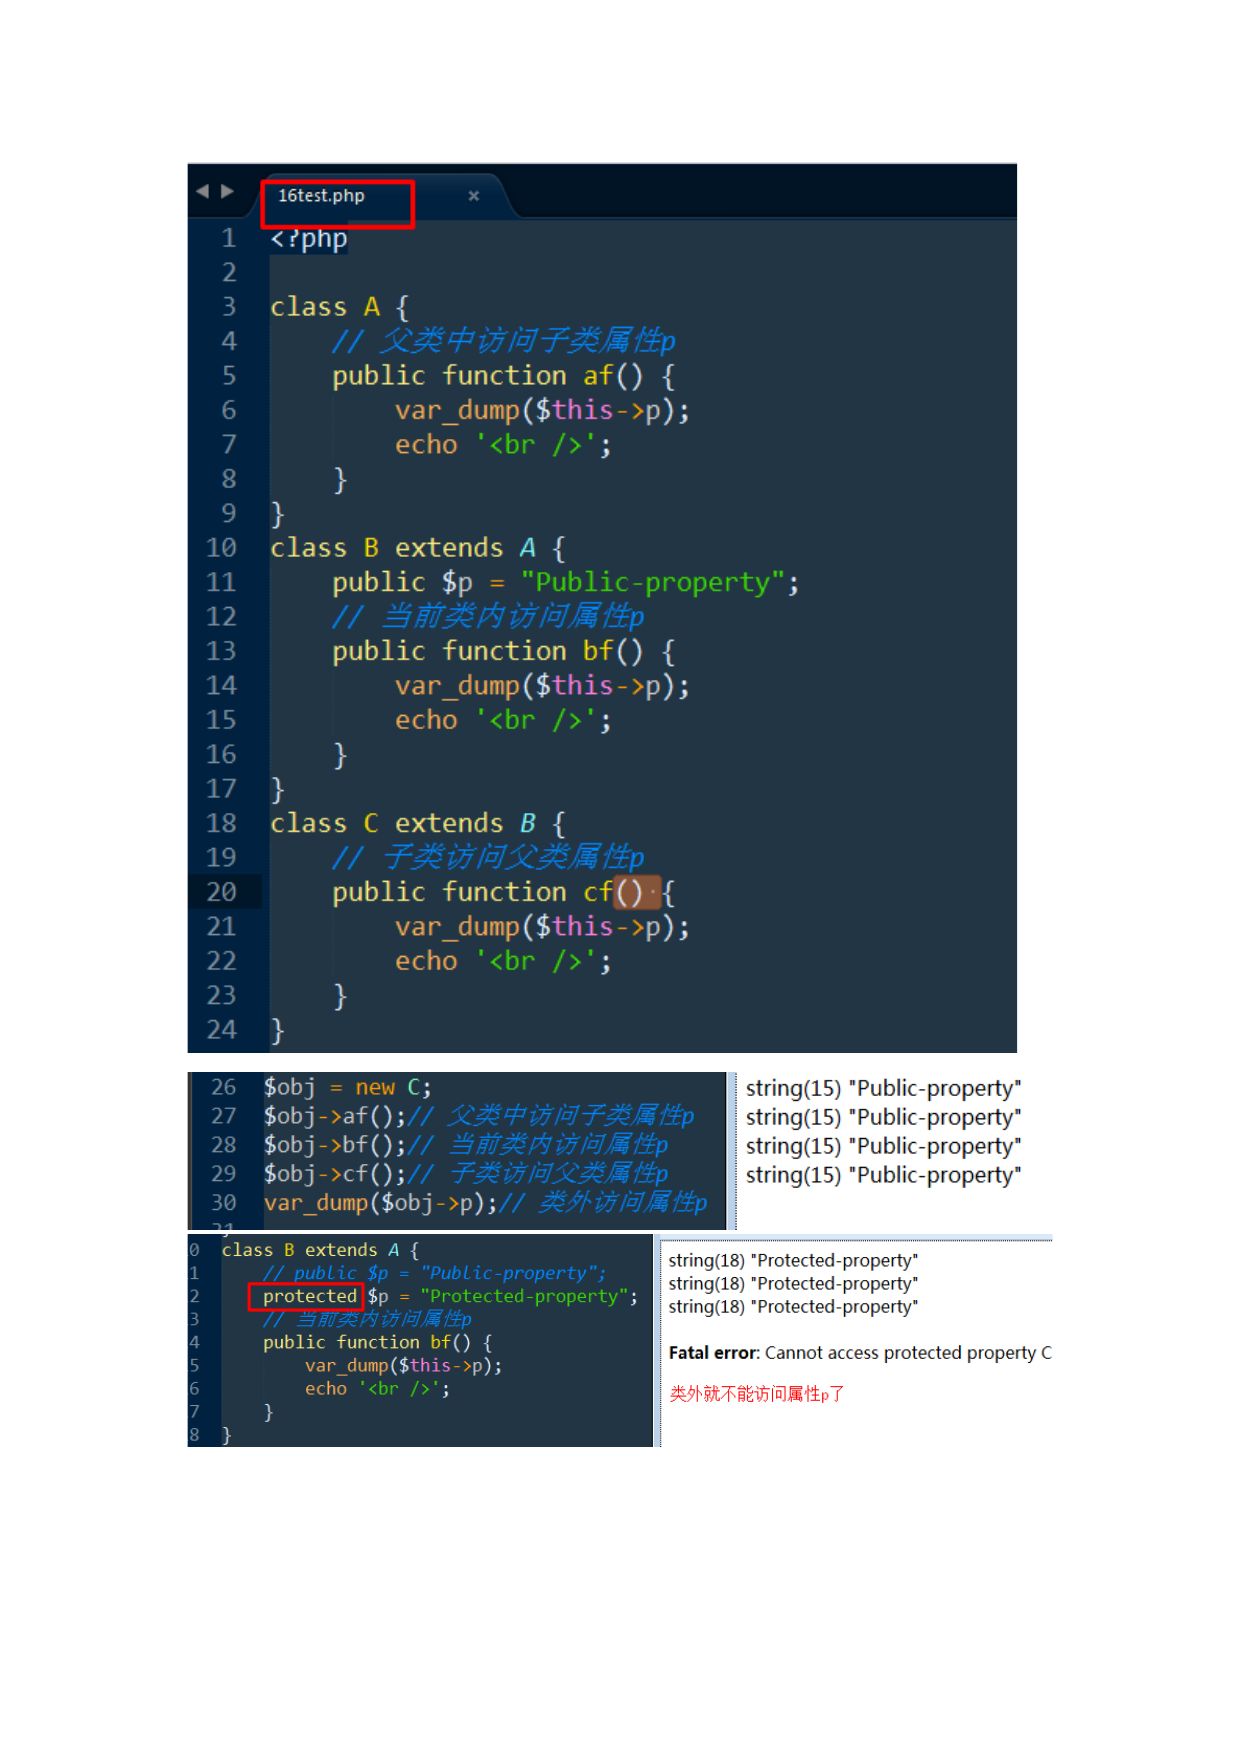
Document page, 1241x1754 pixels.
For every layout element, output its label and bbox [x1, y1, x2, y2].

picture [187, 162, 1018, 1053]
picture [187, 1234, 1053, 1447]
picture [187, 1072, 1053, 1230]
